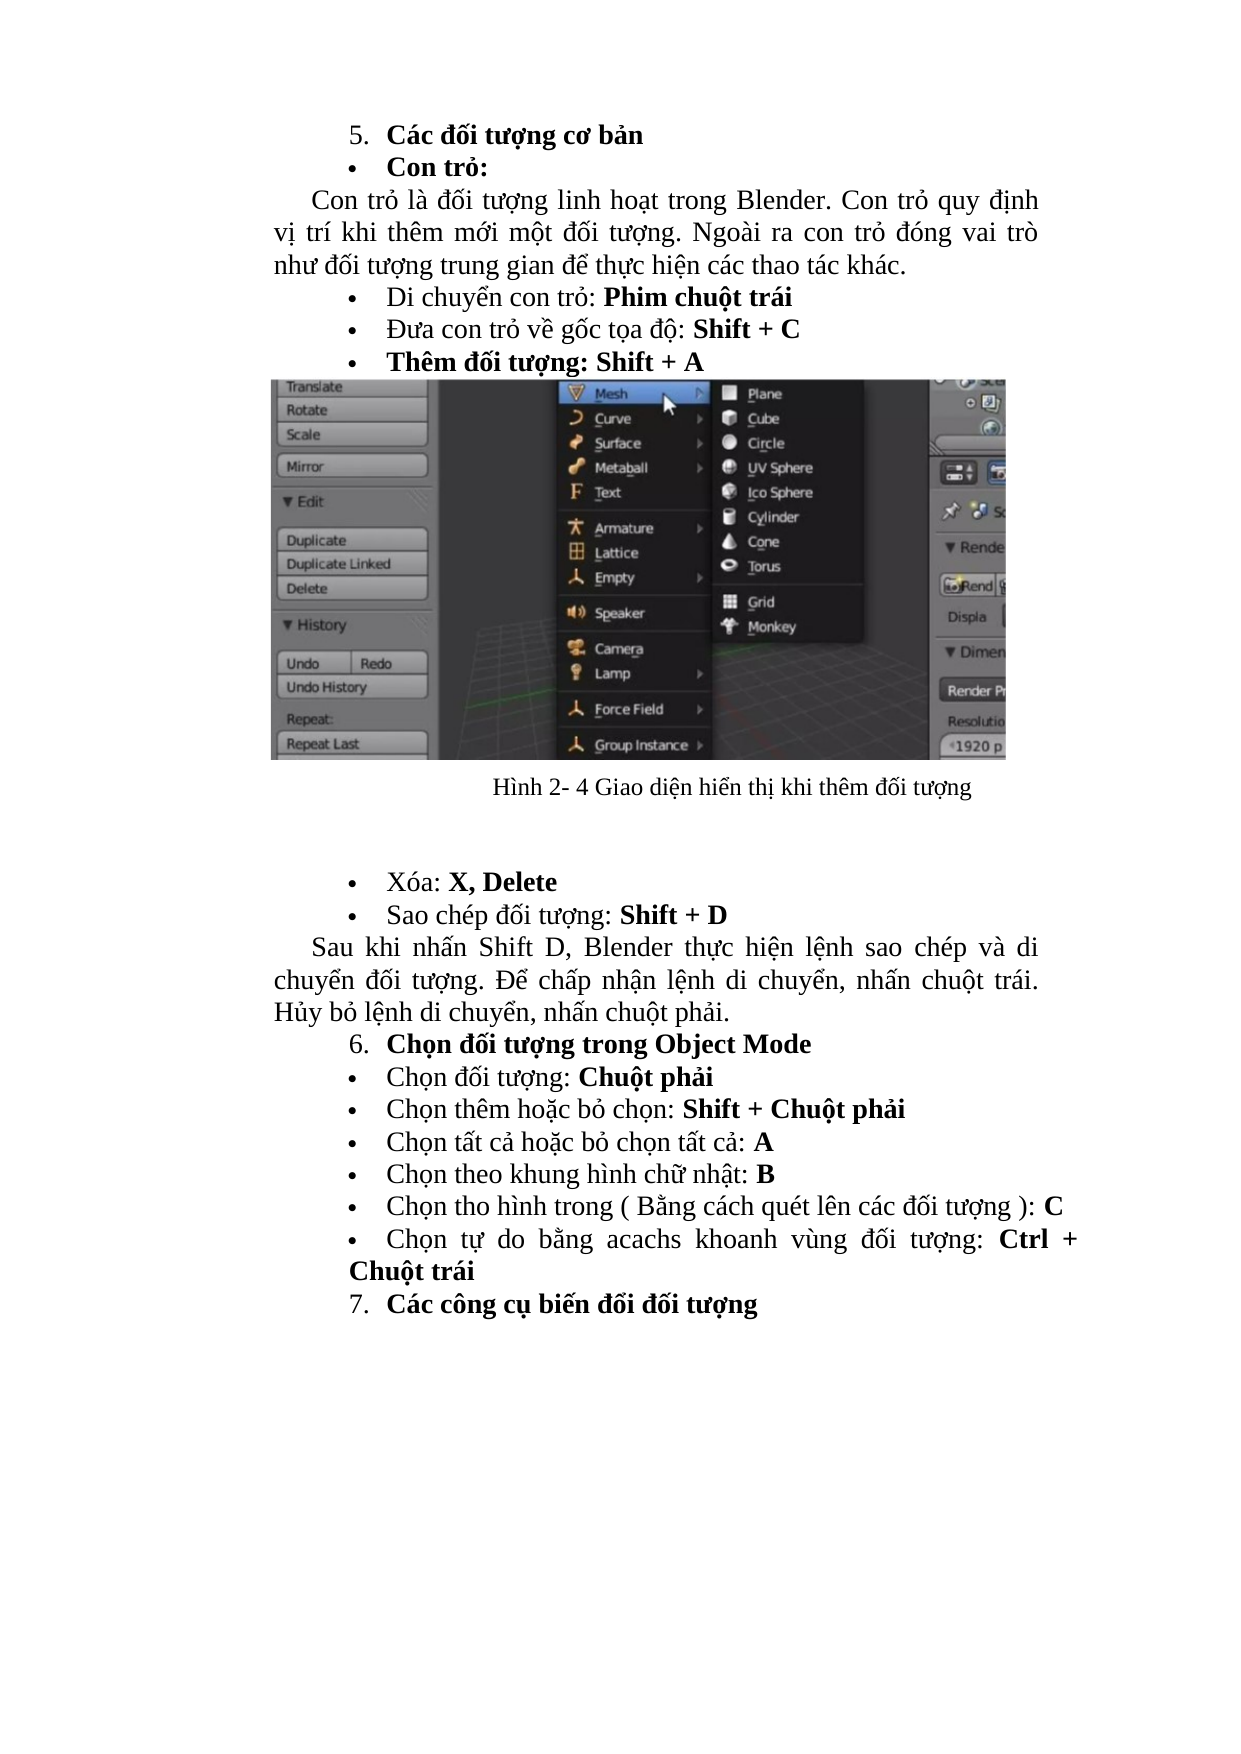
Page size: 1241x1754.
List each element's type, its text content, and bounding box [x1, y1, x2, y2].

list Di chuyển con trỏ: Phim chuột trái [349, 280, 1078, 312]
list Đưa con trỏ về gốc tọa độ: Shift + C [349, 312, 1078, 345]
list Chọn đối tượng: Chuột phải [349, 1060, 1078, 1092]
text Sau khi nhấn Shift D, Blender thực hiện lệnh sao chép và di chuyển đối tượng. Để chấp nhận lệnh di chuyển, nhấn chuột trái. Hủy bỏ lệnh di chuyển, nhấn chuột phải. [274, 930, 1040, 1027]
list Chọn tho hình trong ( Bằng cách quét lên các đối tượng ): C [349, 1189, 1078, 1222]
text Con trỏ là đối tượng linh hoạt trong Blender. Con trỏ quy định vị trí khi thêm mới một đối tượng. Ngoài ra con trỏ đóng vai trò như đối tượng trung gian để thực hiện các thao tác khác. [274, 183, 1040, 280]
list Chọn theo khung hình chữ nhật: B [349, 1157, 1078, 1189]
list Sao chép đối tượng: Shift + D [349, 898, 1078, 930]
picture [270, 377, 1006, 760]
list Xóa: X, Delete [349, 866, 1078, 898]
text Hình 2- 4 Giao diện hiển thị khi thêm đối tượng [386, 772, 1078, 801]
list Chọn tự do bằng acachs khoanh vùng đối tượng: Ctrl + Chuột trái [349, 1222, 1078, 1287]
list Chọn đối tượng trong Object Mode [349, 1027, 1078, 1060]
list Con trỏ: [349, 151, 1078, 183]
list Chọn tất cả hoặc bỏ chọn tất cả: A [349, 1125, 1078, 1157]
list Các công cụ biến đổi đối tượng [349, 1287, 1078, 1319]
list Các đối tượng cơ bản [349, 118, 1078, 151]
list Thêm đối tượng: Shift + A [349, 345, 1078, 377]
list Chọn thêm hoặc bỏ chọn: Shift + Chuột phải [349, 1092, 1078, 1125]
